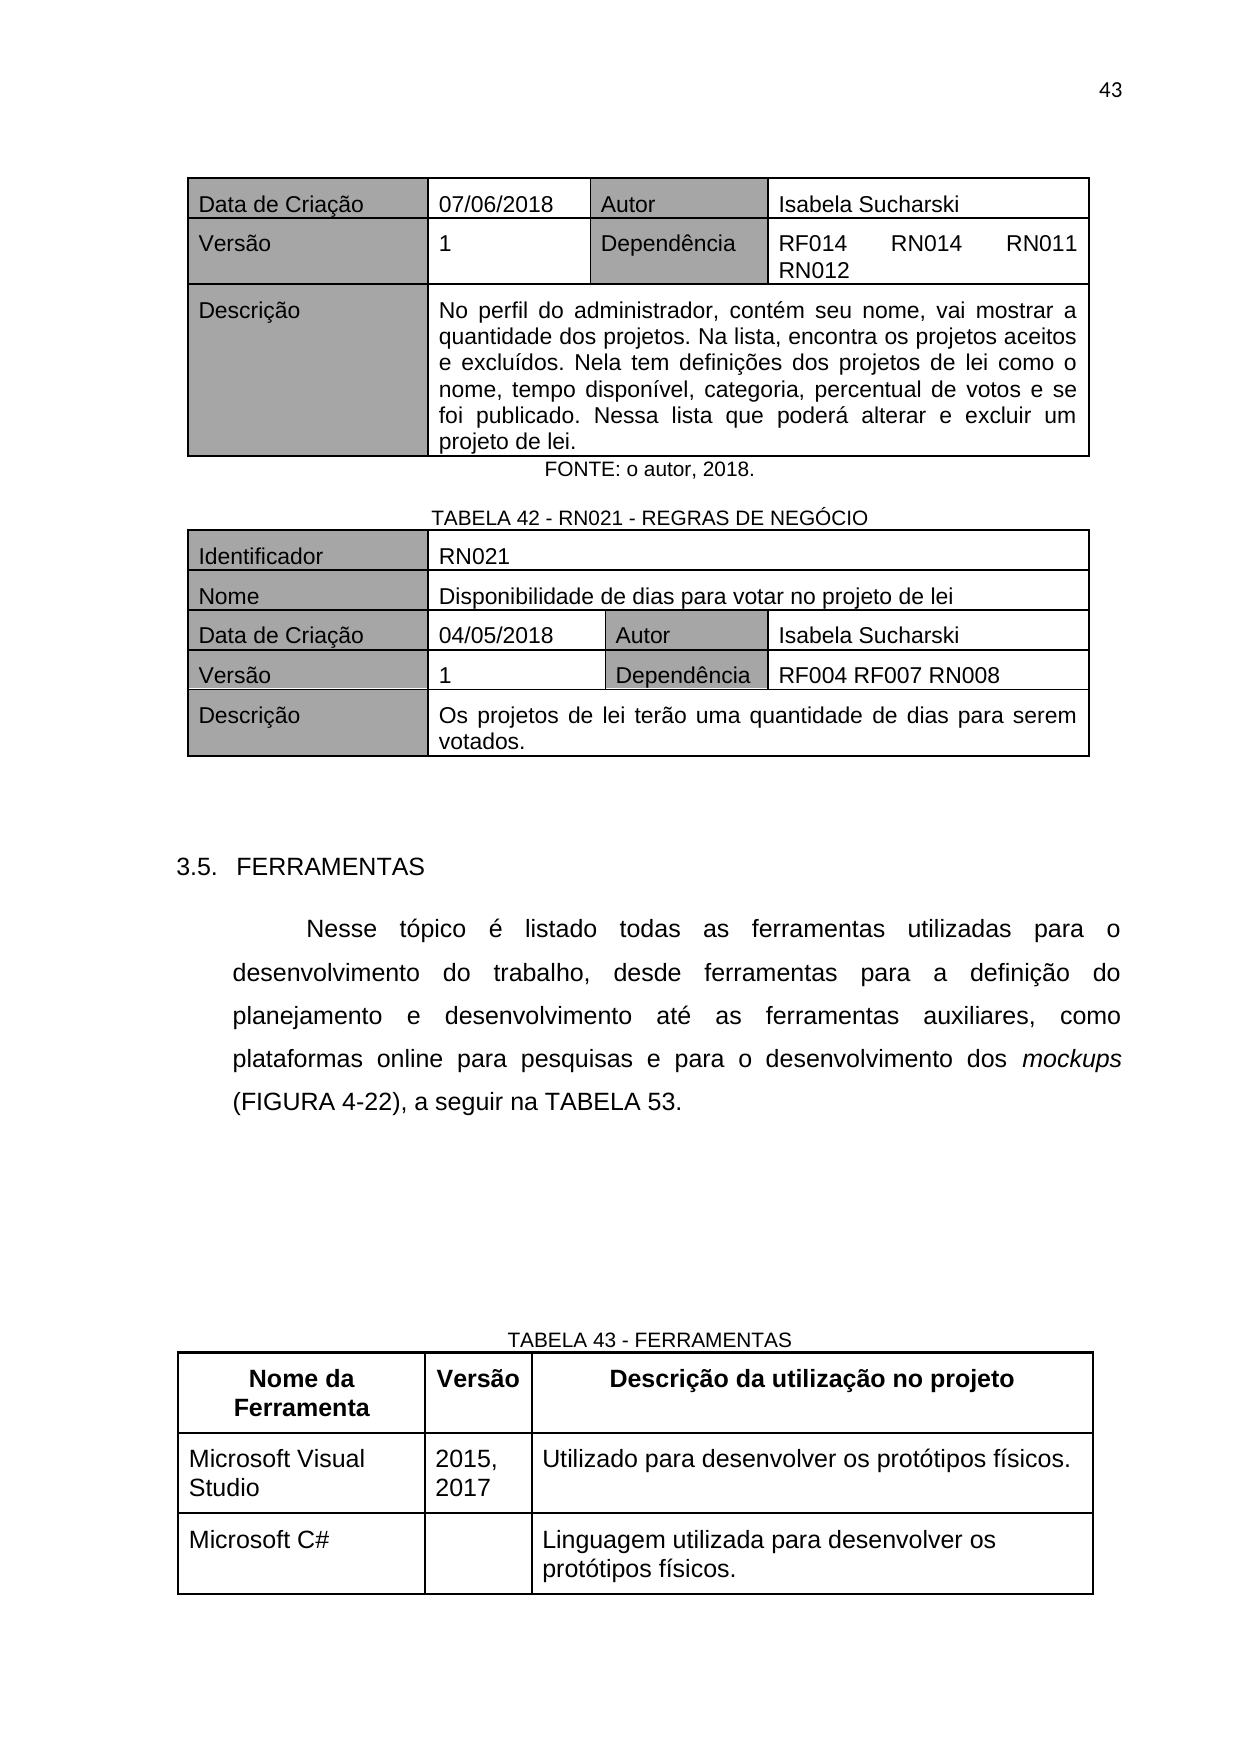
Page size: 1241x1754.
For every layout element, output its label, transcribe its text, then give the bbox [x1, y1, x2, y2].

table_cell Data de Criação [189, 611, 427, 649]
table_cell Microsoft Visual Studio [179, 1434, 424, 1512]
table_cell Autor [591, 179, 767, 217]
table_cell Disponibilidade de dias para votar no projeto de lei [429, 571, 1088, 609]
table_cell No perfil do administrador, contém seu nome, vai mostrar a quantidade dos projetos. Na lista, encontra os projetos aceitos e excluídos. Nela tem definições dos projetos de lei como o nome, tempo disponível, categoria, percentual de votos e se foi publicado. Nessa lista que poderá alterar e excluir um projeto de lei. [429, 285, 1088, 455]
text TABELA 42 - RN021 - REGRAS DE NEGÓCIO [177, 505, 1122, 529]
table_cell Nome [189, 571, 427, 609]
table_cell Microsoft C# [179, 1514, 424, 1593]
table_cell Versão [189, 651, 427, 688]
table_header Descrição da utilização no projeto [533, 1354, 1092, 1432]
text FONTE: o autor, 2018. [177, 456, 1122, 480]
table_cell Dependência [591, 219, 767, 283]
table_cell [426, 1514, 531, 1593]
table_cell Linguagem utilizada para desenvolver os protótipos físicos. [533, 1514, 1092, 1593]
table_header Identificador [189, 531, 427, 569]
table_cell RF014 RN014 RN011 RN012 [769, 219, 1088, 283]
table_header Versão [426, 1354, 531, 1432]
table_cell 07/06/2018 [429, 179, 590, 217]
table_cell Descrição [189, 285, 427, 455]
table_header RN021 [429, 531, 1088, 569]
text FERRAMENTAS [176, 852, 1122, 881]
table_cell Isabela Sucharski [769, 179, 1088, 217]
table_cell Isabela Sucharski [769, 611, 1088, 649]
table_cell 2015, 2017 [426, 1434, 531, 1512]
table_cell Data de Criação [189, 179, 427, 217]
table_cell Autor [606, 611, 767, 649]
table_cell RF004 RF007 RN008 [769, 651, 1088, 688]
table_cell 1 [429, 651, 605, 688]
table_cell Utilizado para desenvolver os protótipos físicos. [533, 1434, 1092, 1512]
table_cell 04/05/2018 [429, 611, 605, 649]
table_cell Descrição [189, 690, 427, 755]
table_cell Os projetos de lei terão uma quantidade de dias para serem votados. [429, 690, 1088, 755]
table_cell Versão [189, 219, 427, 283]
table_header Nome da Ferramenta [179, 1354, 424, 1432]
table_cell 1 [429, 219, 590, 283]
text Nesse tópico é listado todas as ferramentas utilizadas para o desenvolvimento do trabalho, desde ferramentas para a definição do planejamento e desenvolvimento até as ferramentas auxiliares, como plataformas online para pesquisas e para o desenvolvimento dos mockups (FIGURA 4-22), a seguir na TABELA 53. [232, 914, 1122, 1116]
text TABELA 43 - FERRAMENTAS [177, 1327, 1122, 1351]
table_cell Dependência [606, 651, 767, 688]
